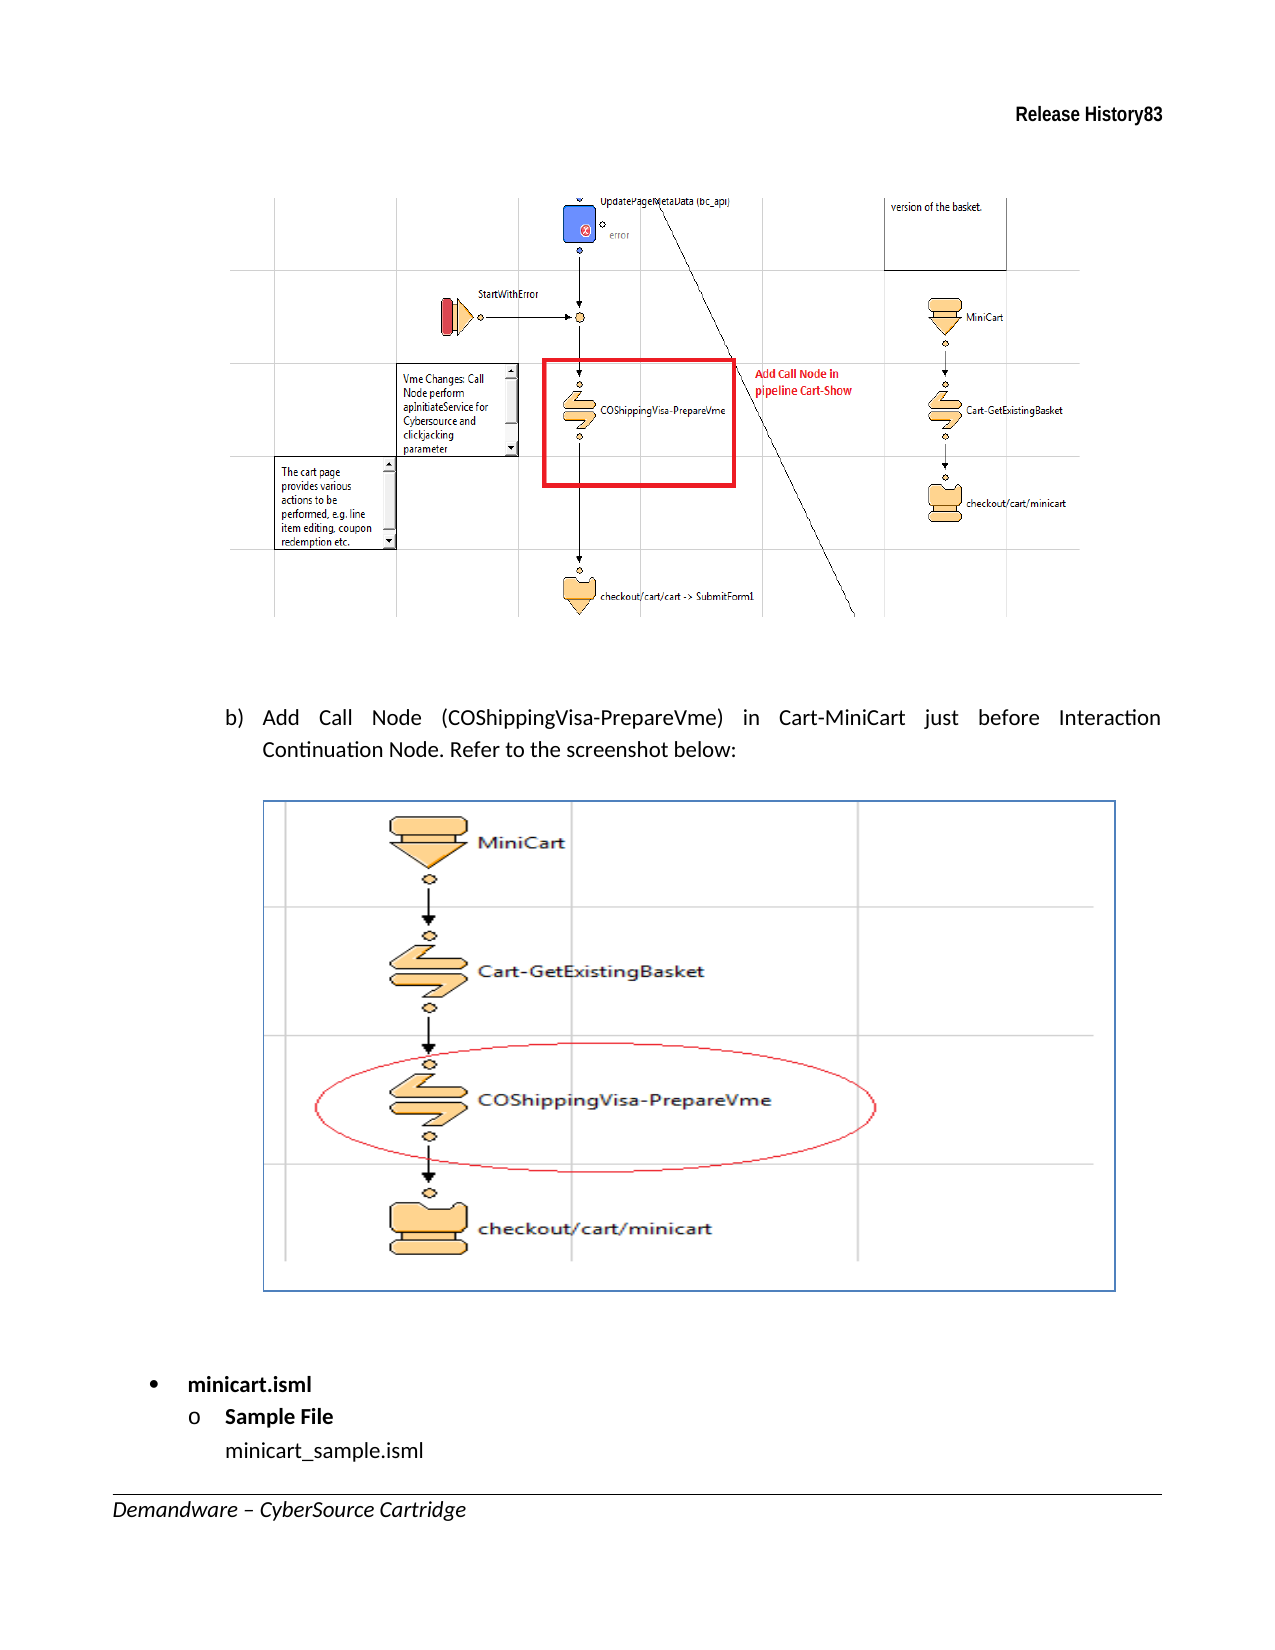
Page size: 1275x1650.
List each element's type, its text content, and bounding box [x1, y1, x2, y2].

list Sample File [187, 1402, 1162, 1431]
picture [225, 198, 1080, 626]
list Add Call Node (COShippingVisa-PrepareVme) in Cart-MiniCart just before Interaction Continuation Node. Refer to the screenshot below: [225, 703, 1162, 763]
list minicart_sample.isml [225, 1436, 1162, 1464]
list minicart.isml [150, 1370, 1162, 1398]
picture [264, 802, 1114, 1290]
